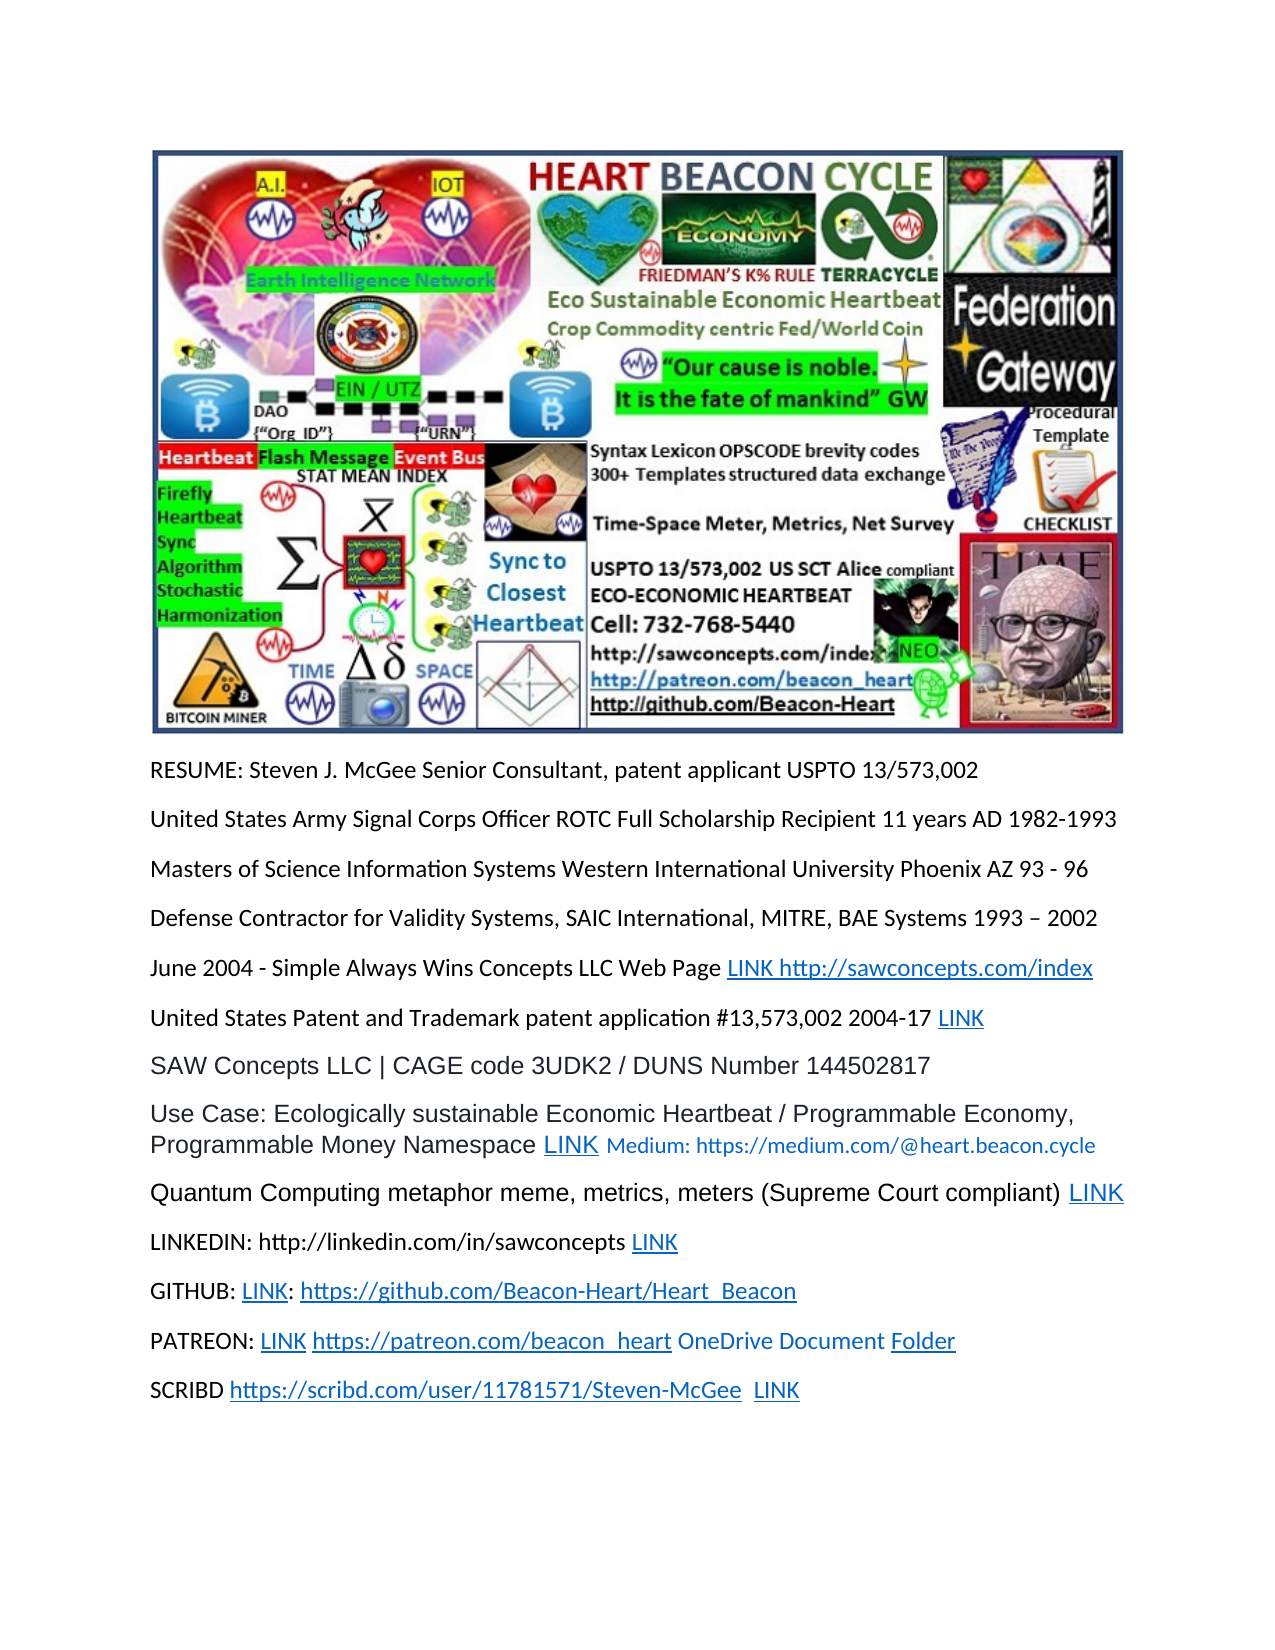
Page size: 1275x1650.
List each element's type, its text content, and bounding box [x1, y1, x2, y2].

text June 2004 - Simple Always Wins Concepts LLC Web Page LINK http://sawconcepts.com/index [150, 952, 1125, 983]
text United States Army Signal Corps Officer ROTC Full Scholarship Recipient 11 years AD 1982-1993 [150, 803, 1125, 834]
text LINKEDIN: http://linkedin.com/in/sawconcepts LINK [150, 1226, 1125, 1256]
text SAW Concepts LLC | CAGE code 3UDK2 / DUNS Number 144502817 [150, 1051, 1125, 1080]
text United States Patent and Trademark patent application #13,573,002 2004-17 LINK [150, 1002, 1125, 1032]
text Defense Contractor for Validity Systems, SAIC International, MITRE, BAE Systems 1993 – 2002 [150, 903, 1125, 933]
picture [150, 150, 1125, 735]
text Quantum Computing metaphor meme, metrics, meters (Supreme Court compliant) LINK [150, 1178, 1125, 1207]
text SCRIBD https://scribd.com/user/11781571/Steven-McGee LINK [150, 1375, 1125, 1405]
text RESUME: Steven J. McGee Senior Consultant, patent applicant USPTO 13/573,002 [150, 754, 1125, 784]
text PATREON: LINK https://patreon.com/beacon_heart OneDrive Document Folder [150, 1325, 1125, 1356]
text GITHUB: LINK: https://github.com/Beacon-Heart/Heart_Beacon [150, 1276, 1125, 1306]
text Masters of Science Information Systems Western International University Phoenix AZ 93 - 96 [150, 853, 1125, 883]
text Use Case: Ecologically sustainable Economic Heartbeat / Programmable Economy, Programmable Money Namespace LINK Medium: https://medium.com/@heart.beacon.cycle [150, 1099, 1125, 1159]
